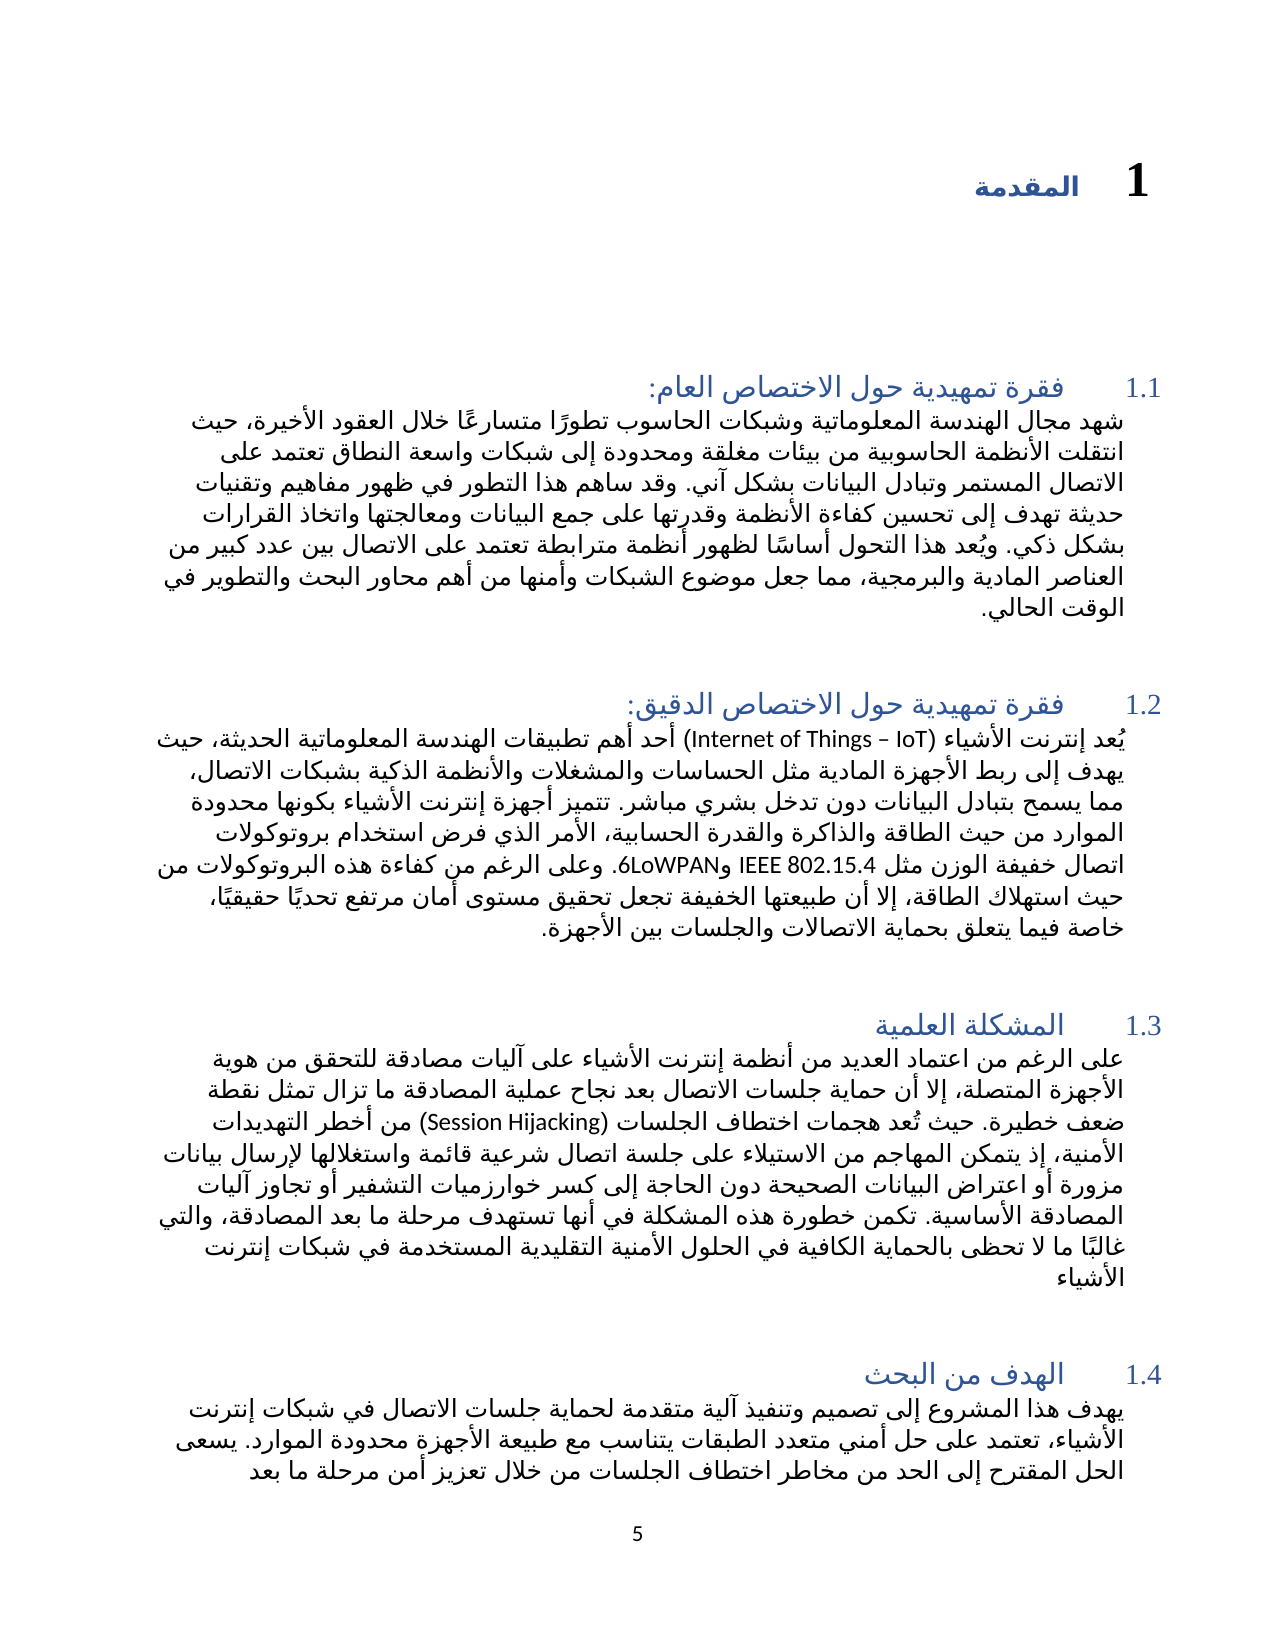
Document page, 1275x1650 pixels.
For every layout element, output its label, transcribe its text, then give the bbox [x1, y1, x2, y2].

text على الرغم من اعتماد العديد من أنظمة إنترنت الأشياء على آليات مصادقة للتحقق من هوية الأجهزة المتصلة، إلا أن حماية جلسات الاتصال بعد نجاح عملية المصادقة ما تزال تمثل نقطة ضعف خطيرة. حيث تُعد هجمات اختطاف الجلسات (Session Hijacking) من أخطر التهديدات الأمنية، إذ يتمكن المهاجم من الاستيلاء على جلسة اتصال شرعية قائمة واستغلالها لإرسال بيانات مزورة أو اعتراض البيانات الصحيحة دون الحاجة إلى كسر خوارزميات التشفير أو تجاوز آليات المصادقة الأساسية. تكمن خطورة هذه المشكلة في أنها تستهدف مرحلة ما بعد المصادقة، والتي غالبًا ما لا تحظى بالحماية الكافية في الحلول الأمنية التقليدية المستخدمة في شبكات إنترنت الأشياء [150, 1044, 1125, 1292]
subtitle المقدمة [150, 150, 1125, 207]
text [150, 1394, 1125, 1484]
subtitle الهدف من البحث [150, 1357, 1125, 1391]
subtitle فقرة تمهيدية حول الاختصاص العام: [150, 370, 1125, 404]
text يُعد إنترنت الأشياء (Internet of Things – IoT) أحد أهم تطبيقات الهندسة المعلوماتية الحديثة، حيث يهدف إلى ربط الأجهزة المادية مثل الحساسات والمشغلات والأنظمة الذكية بشبكات الاتصال، مما يسمح بتبادل البيانات دون تدخل بشري مباشر. تتميز أجهزة إنترنت الأشياء بكونها محدودة الموارد من حيث الطاقة والذاكرة والقدرة الحسابية، الأمر الذي فرض استخدام بروتوكولات اتصال خفيفة الوزن مثل IEEE 802.15.4 و6LoWPAN. وعلى الرغم من كفاءة هذه البروتوكولات من حيث استهلاك الطاقة، إلا أن طبيعتها الخفيفة تجعل تحقيق مستوى أمان مرتفع تحديًا حقيقيًا، خاصة فيما يتعلق بحماية الاتصالات والجلسات بين الأجهزة. [150, 723, 1125, 942]
subtitle المشكلة العلمية [150, 1008, 1125, 1041]
text شهد مجال الهندسة المعلوماتية وشبكات الحاسوب تطورًا متسارعًا خلال العقود الأخيرة، حيث انتقلت الأنظمة الحاسوبية من بيئات مغلقة ومحدودة إلى شبكات واسعة النطاق تعتمد على الاتصال المستمر وتبادل البيانات بشكل آني. وقد ساهم هذا التطور في ظهور مفاهيم وتقنيات حديثة تهدف إلى تحسين كفاءة الأنظمة وقدرتها على جمع البيانات ومعالجتها واتخاذ القرارات بشكل ذكي. ويُعد هذا التحول أساسًا لظهور أنظمة مترابطة تعتمد على الاتصال بين عدد كبير من العناصر المادية والبرمجية، مما جعل موضوع الشبكات وأمنها من أهم محاور البحث والتطوير في الوقت الحالي. [150, 406, 1125, 621]
subtitle فقرة تمهيدية حول الاختصاص الدقيق: [150, 687, 1125, 721]
